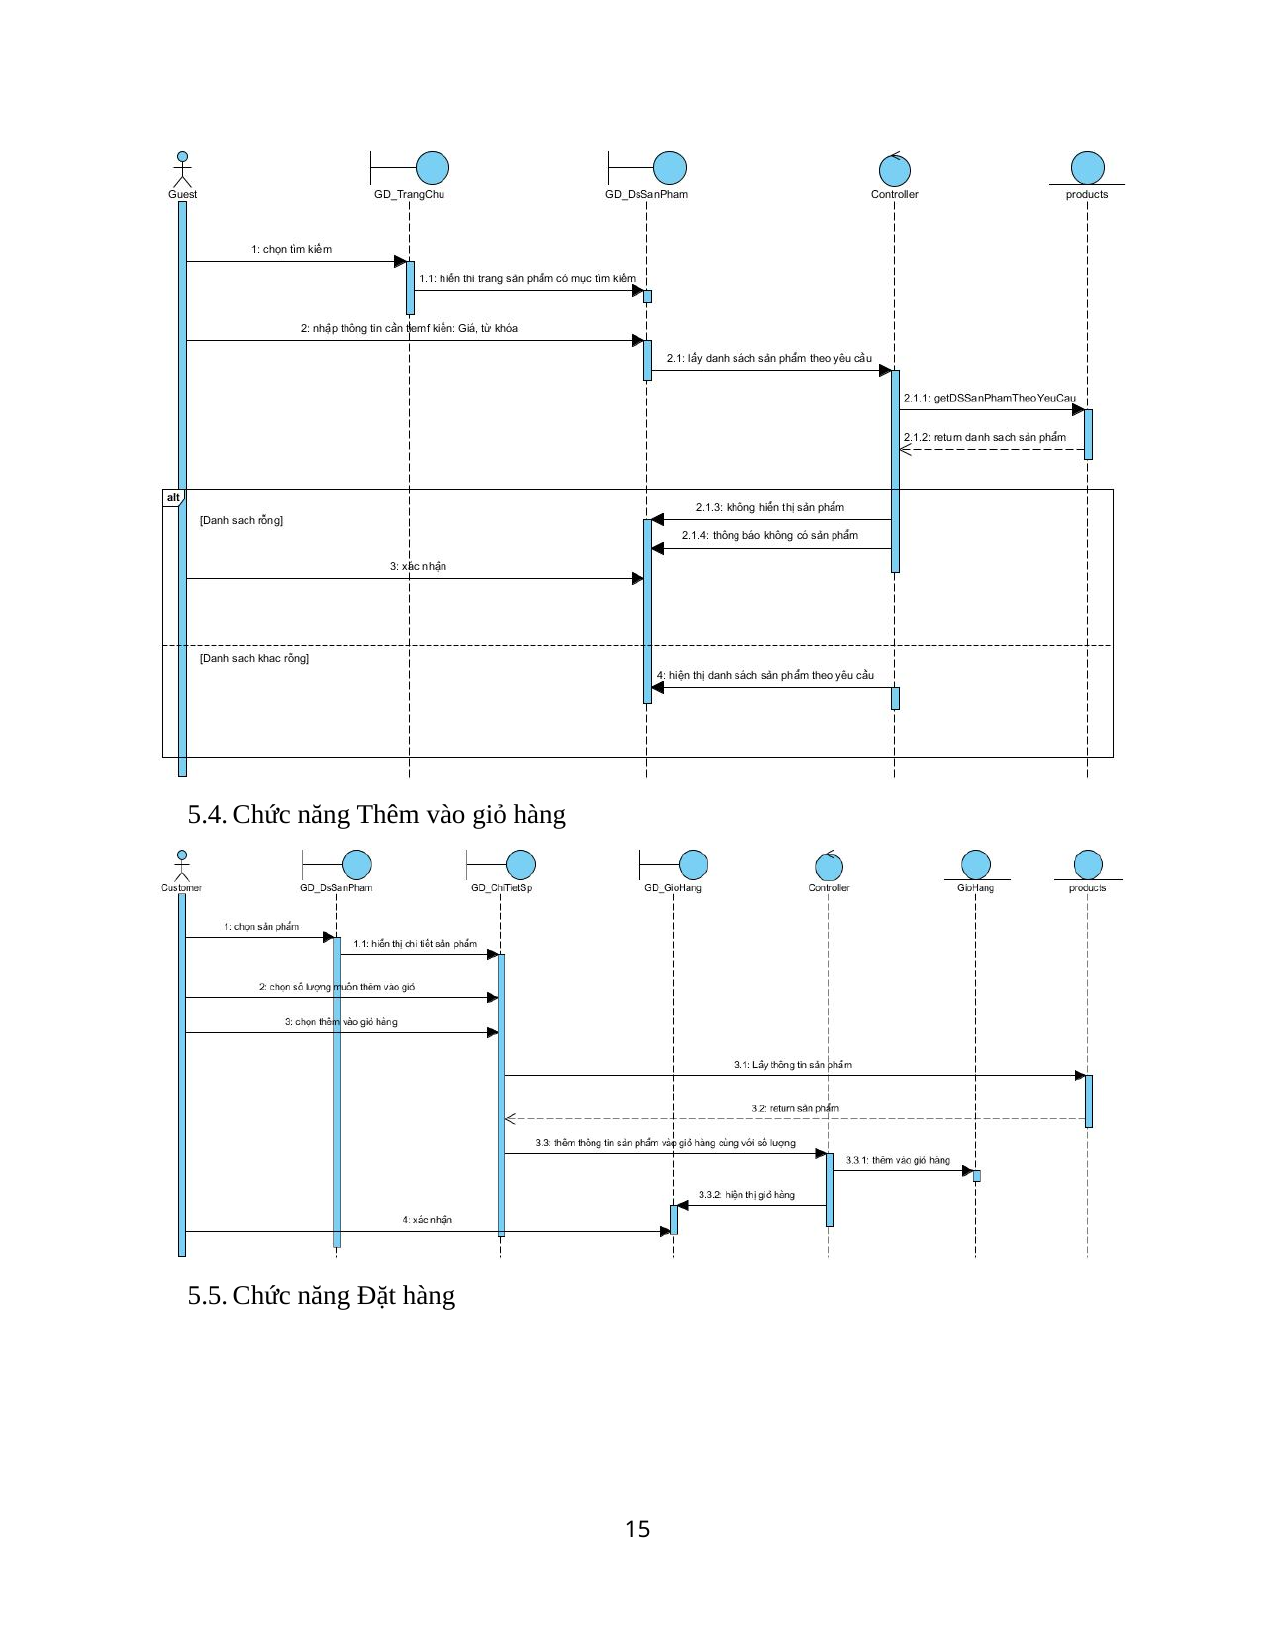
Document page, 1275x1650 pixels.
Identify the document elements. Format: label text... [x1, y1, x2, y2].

list Chức năng Thêm vào giỏ hàng [187, 799, 1125, 830]
list Chức năng Đặt hàng [187, 1279, 1125, 1310]
picture [150, 150, 1125, 780]
picture [150, 848, 1125, 1260]
